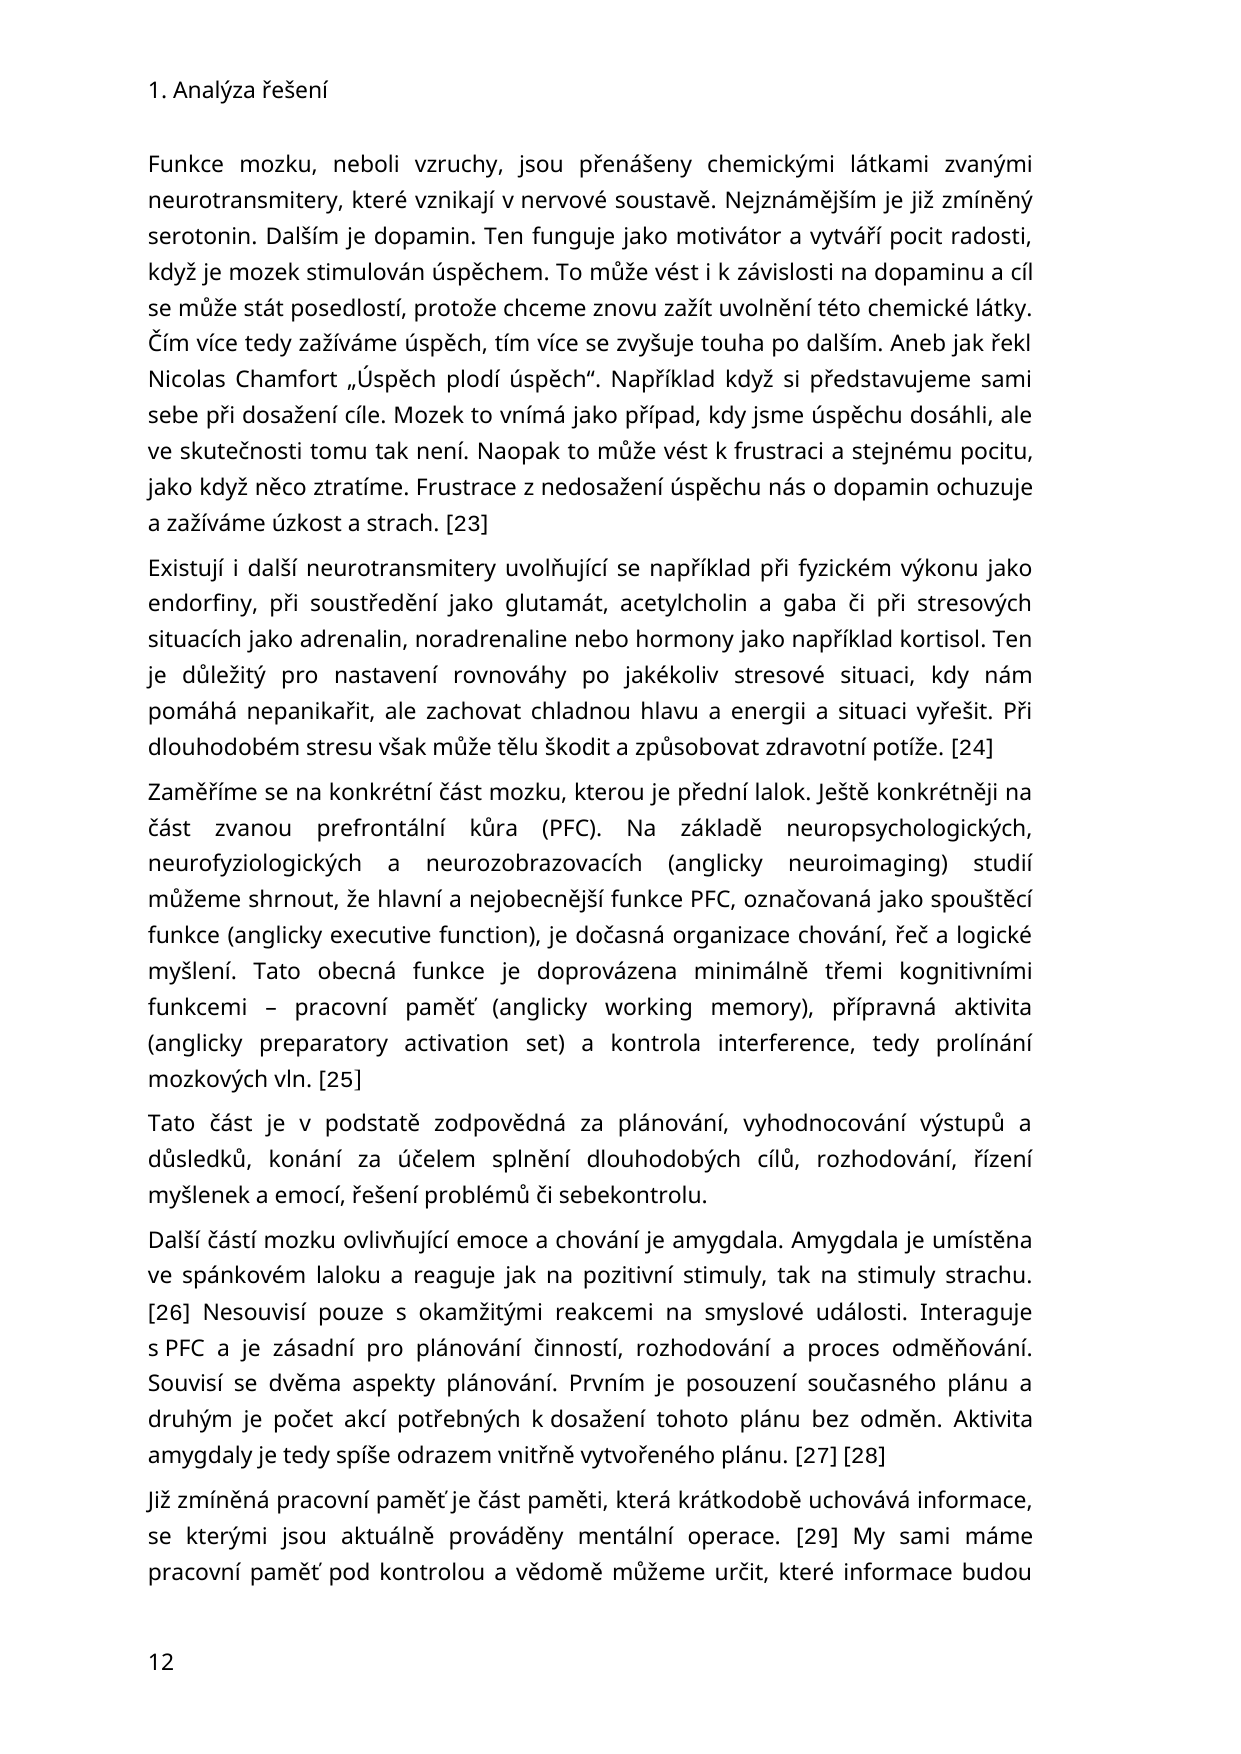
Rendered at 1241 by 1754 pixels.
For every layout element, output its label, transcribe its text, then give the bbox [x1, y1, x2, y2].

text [148, 1484, 1033, 1587]
text Zaměříme se na konkrétní část mozku, kterou je přední lalok. Ještě konkrétněji na část zvanou prefrontální kůra (PFC). Na základě neuropsychologických, neurofyziologických a neurozobrazovacích (anglicky neuroimaging) studií můžeme shrnout, že hlavní a nejobecnější funkce PFC, označovaná jako spouštěcí funkce (anglicky executive function), je dočasná organizace chování, řeč a logické myšlení. Tato obecná funkce je doprovázena minimálně třemi kognitivními funkcemi – pracovní paměť (anglicky working memory), přípravná aktivita (anglicky preparatory activation set) a kontrola interference, tedy prolínání mozkových vln. [25] [148, 776, 1033, 1094]
text Další částí mozku ovlivňující emoce a chování je amygdala. Amygdala je umístěna ve spánkovém laloku a reaguje jak na pozitivní stimuly, tak na stimuly strachu. [26] Nesouvisí pouze s okamžitými reakcemi na smyslové události. Interaguje s PFC a je zásadní pro plánování činností, rozhodování a proces odměňování. Souvisí se dvěma aspekty plánování. Prvním je posouzení současného plánu a druhým je počet akcí potřebných k dosažení tohoto plánu bez odměn. Aktivita amygdaly je tedy spíše odrazem vnitřně vytvořeného plánu. [27] [28] [148, 1223, 1033, 1471]
text Existují i další neurotransmitery uvolňující se například při fyzickém výkonu jako endorfiny, při soustředění jako glutamát, acetylcholin a gaba či při stresových situacích jako adrenalin, noradrenaline nebo hormony jako například kortisol. Ten je důležitý pro nastavení rovnováhy po jakékoliv stresové situaci, kdy nám pomáhá nepanikařit, ale zachovat chladnou hlavu a energii a situaci vyřešit. Při dlouhodobém stresu však může tělu škodit a způsobovat zdravotní potíže. [24] [148, 551, 1033, 762]
text Tato část je v podstatě zodpovědná za plánování, vyhodnocování výstupů a důsledků, konání za účelem splnění dlouhodobých cílů, rozhodování, řízení myšlenek a emocí, řešení problémů či sebekontrolu. [148, 1107, 1033, 1211]
text Funkce mozku, neboli vzruchy, jsou přenášeny chemickými látkami zvanými neurotransmitery, které vznikají v nervové soustavě. Nejznámějším je již zmíněný serotonin. Dalším je dopamin. Ten funguje jako motivátor a vytváří pocit radosti, když je mozek stimulován úspěchem. To může vést i k závislosti na dopaminu a cíl se může stát posedlostí, protože chceme znovu zažít uvolnění této chemické látky. Čím více tedy zažíváme úspěch, tím více se zvyšuje touha po dalším. Aneb jak řekl Nicolas Chamfort „Úspěch plodí úspěch“. Například když si představujeme sami sebe při dosažení cíle. Mozek to vnímá jako případ, kdy jsme úspěchu dosáhli, ale ve skutečnosti tomu tak není. Naopak to může vést k frustraci a stejnému pocitu, jako když něco ztratíme. Frustrace z nedosažení úspěchu nás o dopamin ochuzuje a zažíváme úzkost a strach. [23] [148, 148, 1033, 538]
